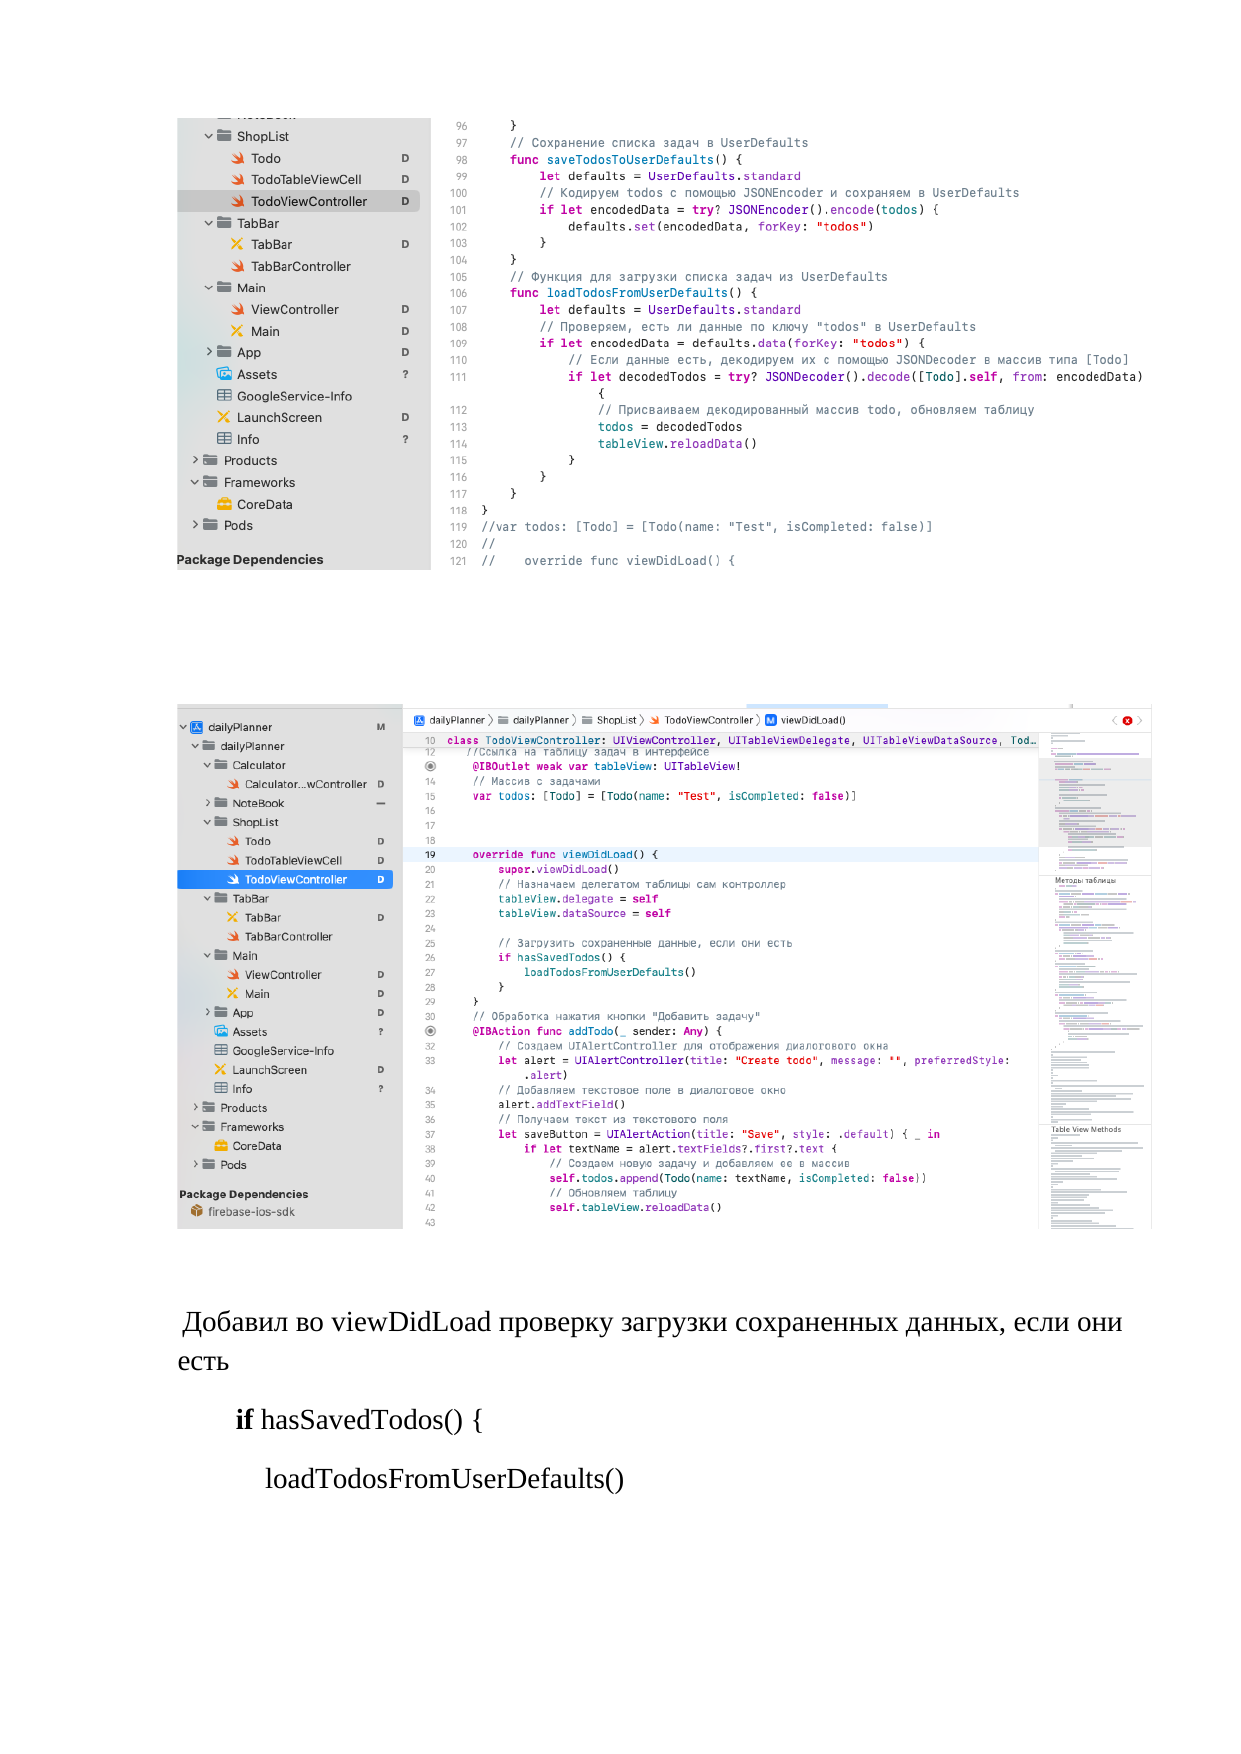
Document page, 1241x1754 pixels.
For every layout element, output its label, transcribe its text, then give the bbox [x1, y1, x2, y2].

picture [177, 704, 1152, 1229]
text Добавил во viewDidLoad проверку загрузки сохраненных данных, если они есть [177, 1304, 1152, 1376]
text if hasSavedTodos() { [177, 1402, 1152, 1436]
text loadTodosFromUserDefaults() [177, 1462, 1152, 1495]
picture [177, 118, 1152, 570]
